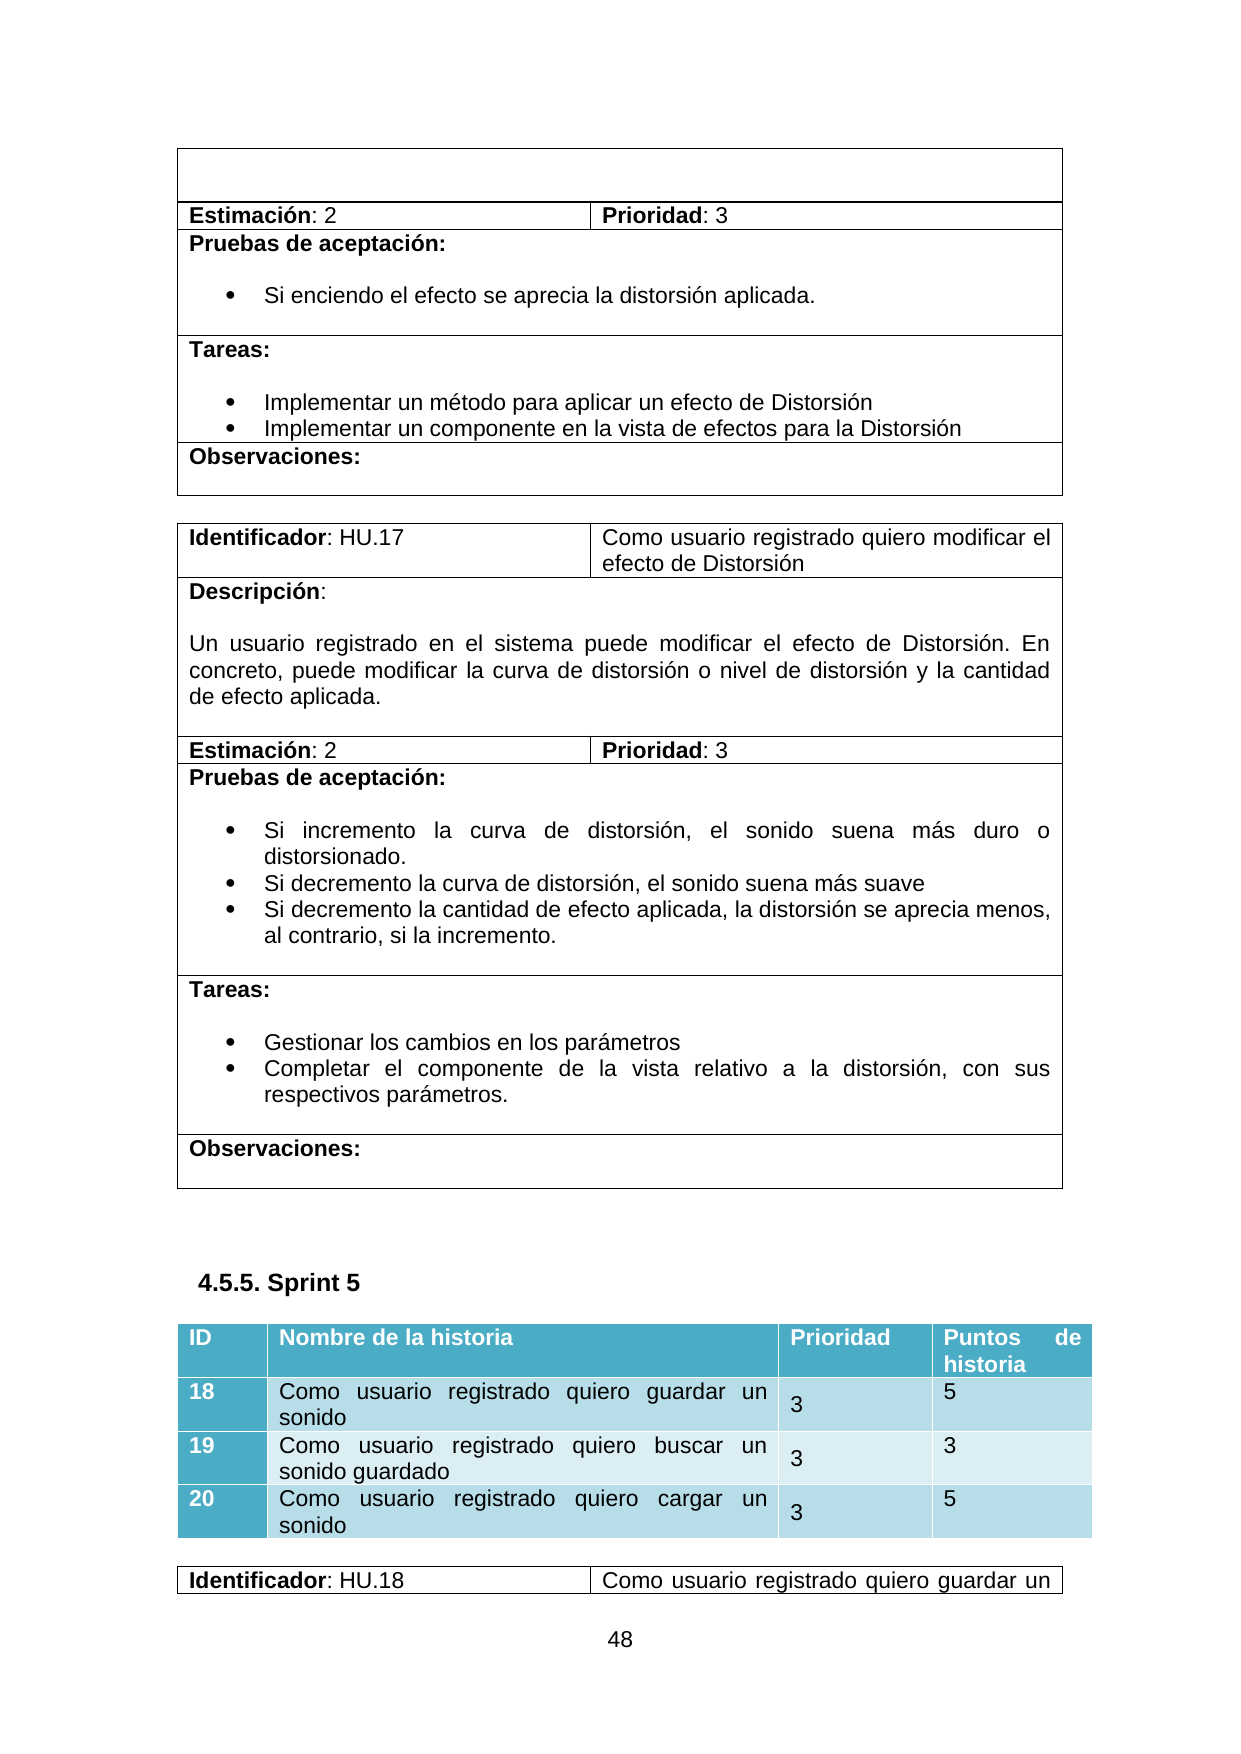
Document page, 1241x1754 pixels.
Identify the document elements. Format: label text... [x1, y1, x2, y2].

table_cell Pruebas de aceptación: Si incremento la curva de distorsión, el sonido suena más duro o distorsionado. Si decremento la curva de distorsión, el sonido suena más suave Si decremento la cantidad de efecto aplicada, la distorsión se aprecia menos, al contrario, si la incremento. [178, 764, 1062, 975]
table_cell Observaciones: [178, 1135, 1062, 1188]
table_cell 3 [779, 1378, 932, 1431]
table_cell Como usuario registrado quiero cargar un sonido [268, 1485, 778, 1538]
table_cell Tareas: Implementar un método para aplicar un efecto de Distorsión Implementar un componente en la vista de efectos para la Distorsión [178, 336, 1062, 442]
table_cell Descripción: Un usuario registrado en el sistema puede modificar el efecto de Distorsión. En concreto, puede modificar la curva de distorsión o nivel de distorsión y la cantidad de efecto aplicada. [178, 578, 1062, 736]
table_header ID [178, 1324, 267, 1377]
table_cell Pruebas de aceptación: Si enciendo el efecto se aprecia la distorsión aplicada. [178, 230, 1062, 335]
table_header Como usuario registrado quiero modificar el efecto de Distorsión [591, 524, 1062, 577]
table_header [178, 1567, 590, 1593]
table_cell 19 [178, 1432, 267, 1484]
table_cell 3 [779, 1432, 932, 1484]
table_cell Prioridad: 3 [591, 203, 1062, 229]
table_cell 3 [779, 1485, 932, 1538]
table_cell 3 [933, 1432, 1092, 1484]
table_cell Observaciones: [178, 443, 1062, 495]
table_cell Prioridad: 3 [591, 737, 1062, 763]
subtitle 4.5.5. Sprint 5 [198, 1268, 1063, 1297]
table_cell 5 [933, 1485, 1092, 1538]
table_cell Como usuario registrado quiero buscar un sonido guardado [268, 1432, 778, 1484]
table_header Identificador: HU.17 [178, 524, 590, 577]
table_cell Estimación: 2 [178, 737, 590, 763]
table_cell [178, 149, 1062, 201]
table_cell Como usuario registrado quiero guardar un sonido [268, 1378, 778, 1431]
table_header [591, 1567, 1062, 1593]
table_cell 20 [178, 1485, 267, 1538]
table_header Prioridad [779, 1324, 932, 1377]
table_cell Estimación: 2 [178, 203, 590, 229]
table_cell 18 [178, 1378, 267, 1431]
table_header Nombre de la historia [268, 1324, 778, 1377]
table_cell 5 [933, 1378, 1092, 1431]
table_header Puntos de historia [933, 1324, 1092, 1377]
table_cell Tareas: Gestionar los cambios en los parámetros Completar el componente de la vista relativo a la distorsión, con sus respectivos parámetros. [178, 976, 1062, 1134]
